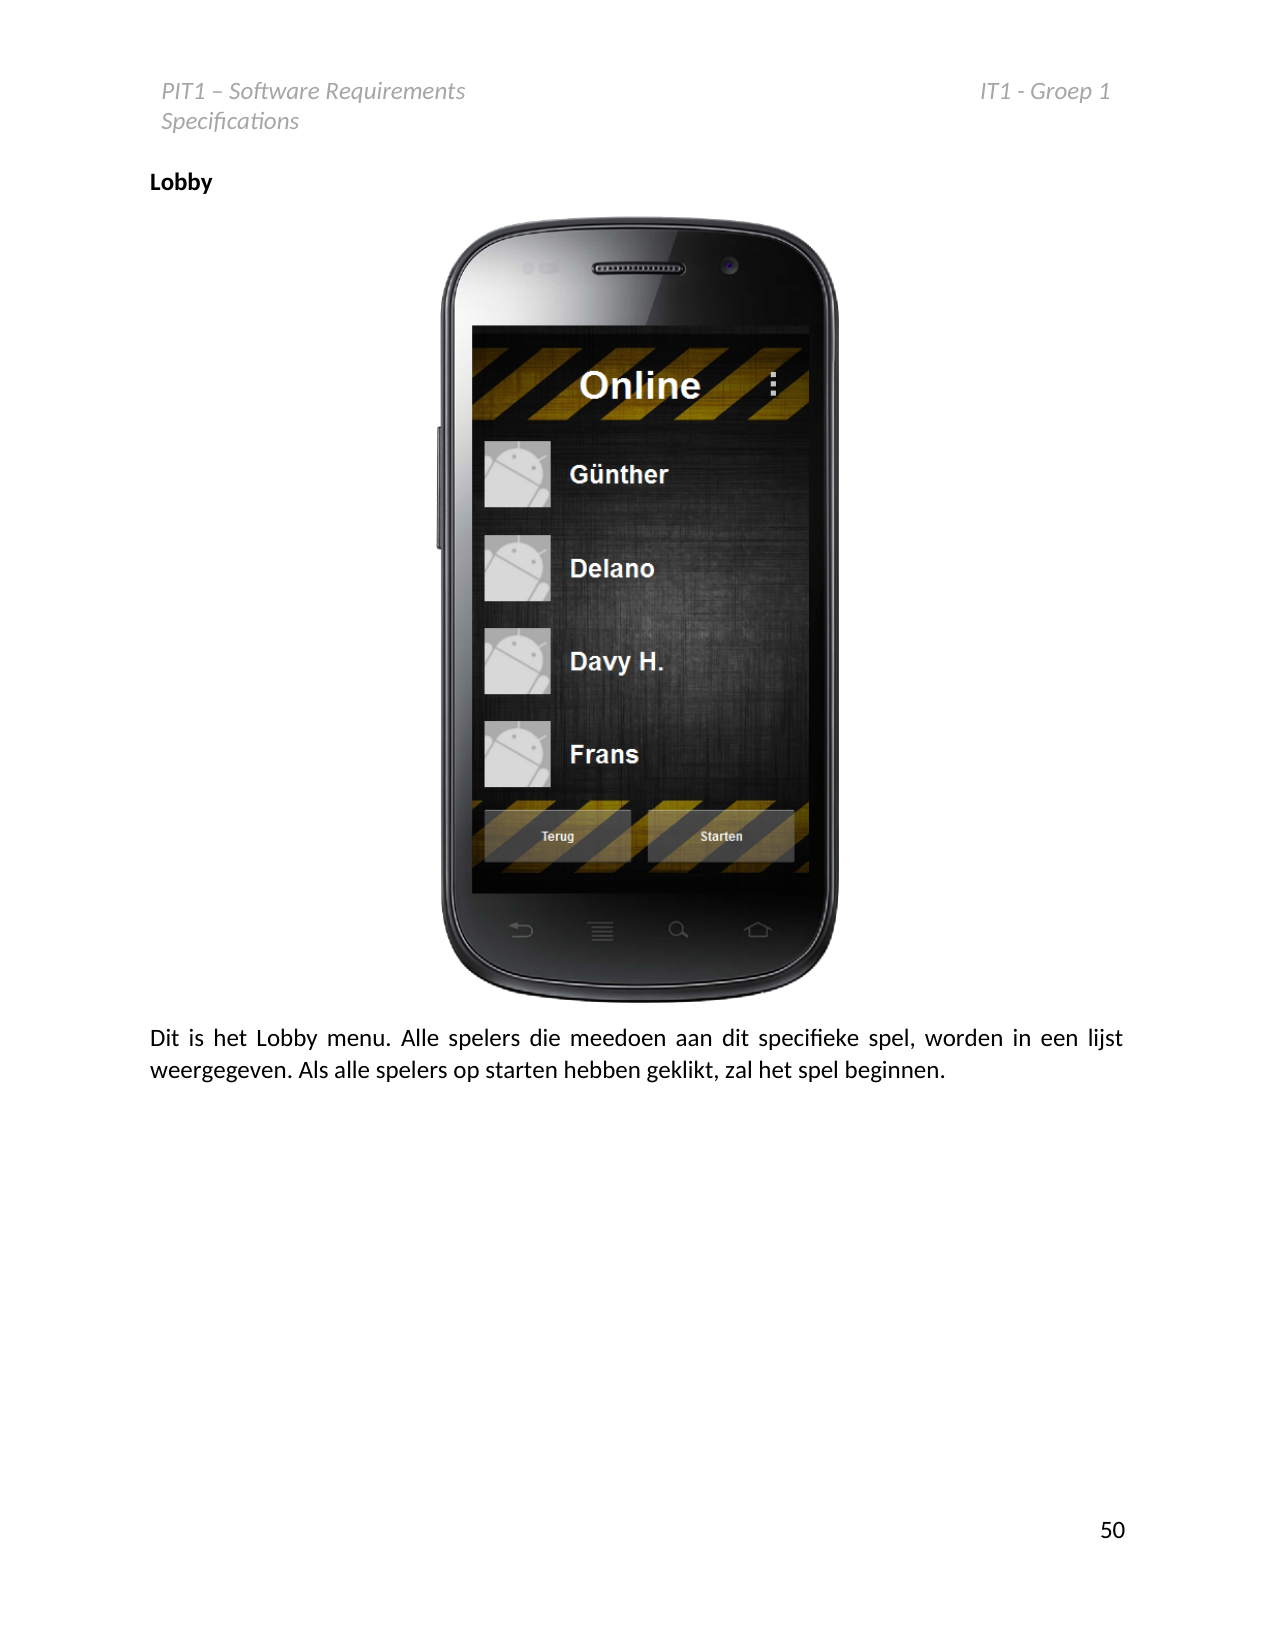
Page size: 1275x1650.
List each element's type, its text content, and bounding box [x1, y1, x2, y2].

text Dit is het Lobby menu. Alle spelers die meedoen aan dit specifieke spel, worden in een lijst weergegeven. Als alle spelers op starten hebben geklikt, zal het spel beginnen. [150, 1022, 1125, 1085]
text Lobby [150, 167, 1125, 197]
picture [436, 216, 839, 1003]
